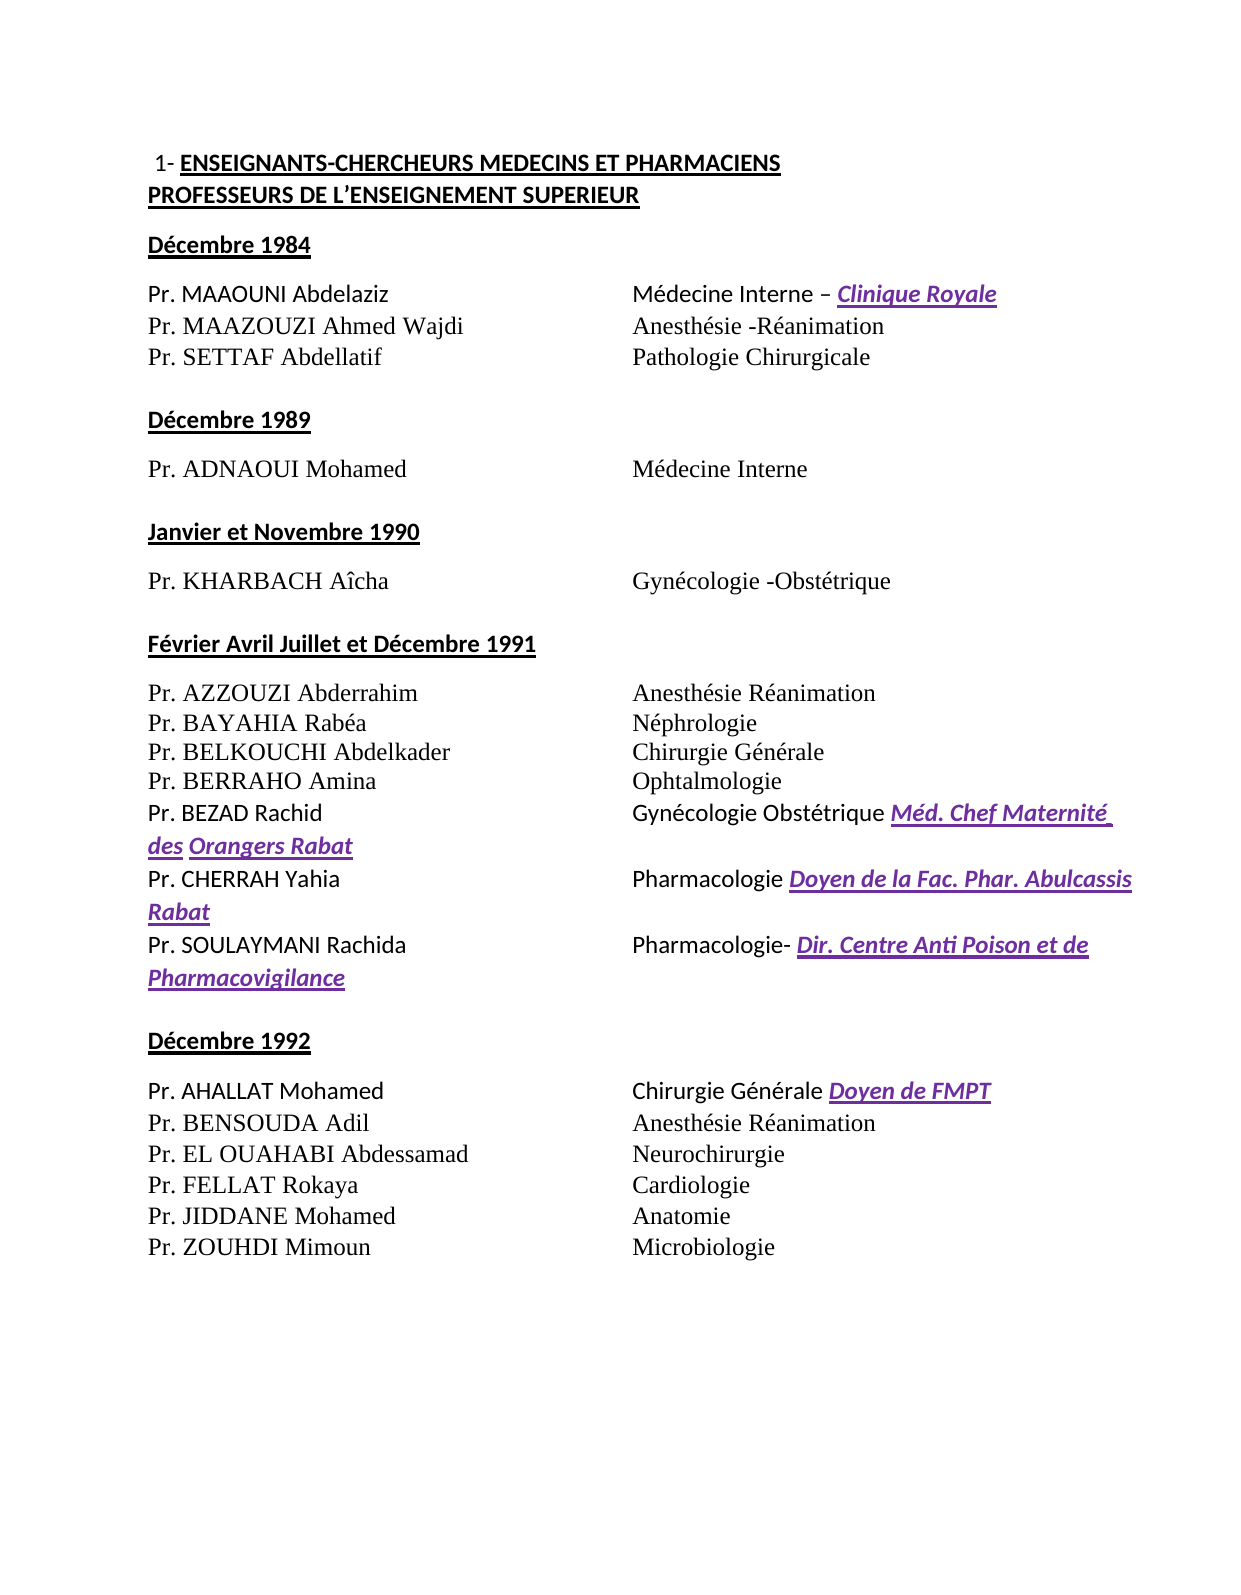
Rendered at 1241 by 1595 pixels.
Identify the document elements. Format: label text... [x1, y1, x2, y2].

text Pr. SETTAF Abdellatif Pathologie Chirurgicale [148, 342, 1213, 371]
text Janvier et Novembre 1990 [148, 516, 1213, 547]
text Pr. JIDDANE Mohamed Anatomie [148, 1201, 1213, 1230]
text Pr. MAAOUNI Abdelaziz Médecine Interne – Clinique Royale [148, 278, 1213, 309]
text Décembre 1984 [148, 229, 1213, 260]
text Décembre 1989 [148, 404, 1213, 435]
text Pr. FELLAT Rokaya Cardiologie [148, 1170, 1213, 1198]
text Pr. BENSOUDA Adil Anesthésie Réanimation [148, 1108, 1213, 1136]
text Pr. BAYAHIA Rabéa Néphrologie [148, 709, 1213, 738]
text Pr. KHARBACH Aîcha Gynécologie -Obstétrique [148, 566, 1213, 594]
text Pr. ADNAOUI Mohamed Médecine Interne [148, 454, 1213, 483]
text Pr. SOULAYMANI Rachida Pharmacologie- Dir. Centre Anti Poison et de Pharmacovigilance [148, 929, 1096, 993]
text Pr. MAAZOUZI Ahmed Wajdi Anesthésie -Réanimation [148, 311, 1213, 340]
text Pr. CHERRAH Yahia Pharmacologie Doyen de la Fac. Phar. Abulcassis Rabat [148, 863, 1144, 927]
text Pr. EL OUAHABI Abdessamad Neurochirurgie [148, 1139, 1213, 1167]
text Pr. BELKOUCHI Abdelkader Chirurgie Générale [148, 738, 1213, 766]
text Décembre 1992 [148, 1025, 1213, 1056]
text Pr. BEZAD Rachid Gynécologie Obstétrique Méd. Chef Maternité des Orangers Rabat [148, 797, 1145, 861]
text Février Avril Juillet et Décembre 1991 [148, 629, 1213, 659]
text Pr. ZOUHDI Mimoun Microbiologie [148, 1232, 1213, 1261]
text Pr. BERRAHO Amina Ophtalmologie [148, 766, 1213, 795]
text Pr. AZZOUZI Abderrahim Anesthésie Réanimation [148, 678, 1213, 707]
text Pr. AHALLAT Mohamed Chirurgie Générale Doyen de FMPT [148, 1075, 1213, 1105]
text 1- ENSEIGNANTS-CHERCHEURS MEDECINS ET PHARMACIENS PROFESSEURS DE L’ENSEIGNEMENT SUPERIEUR [148, 147, 922, 210]
